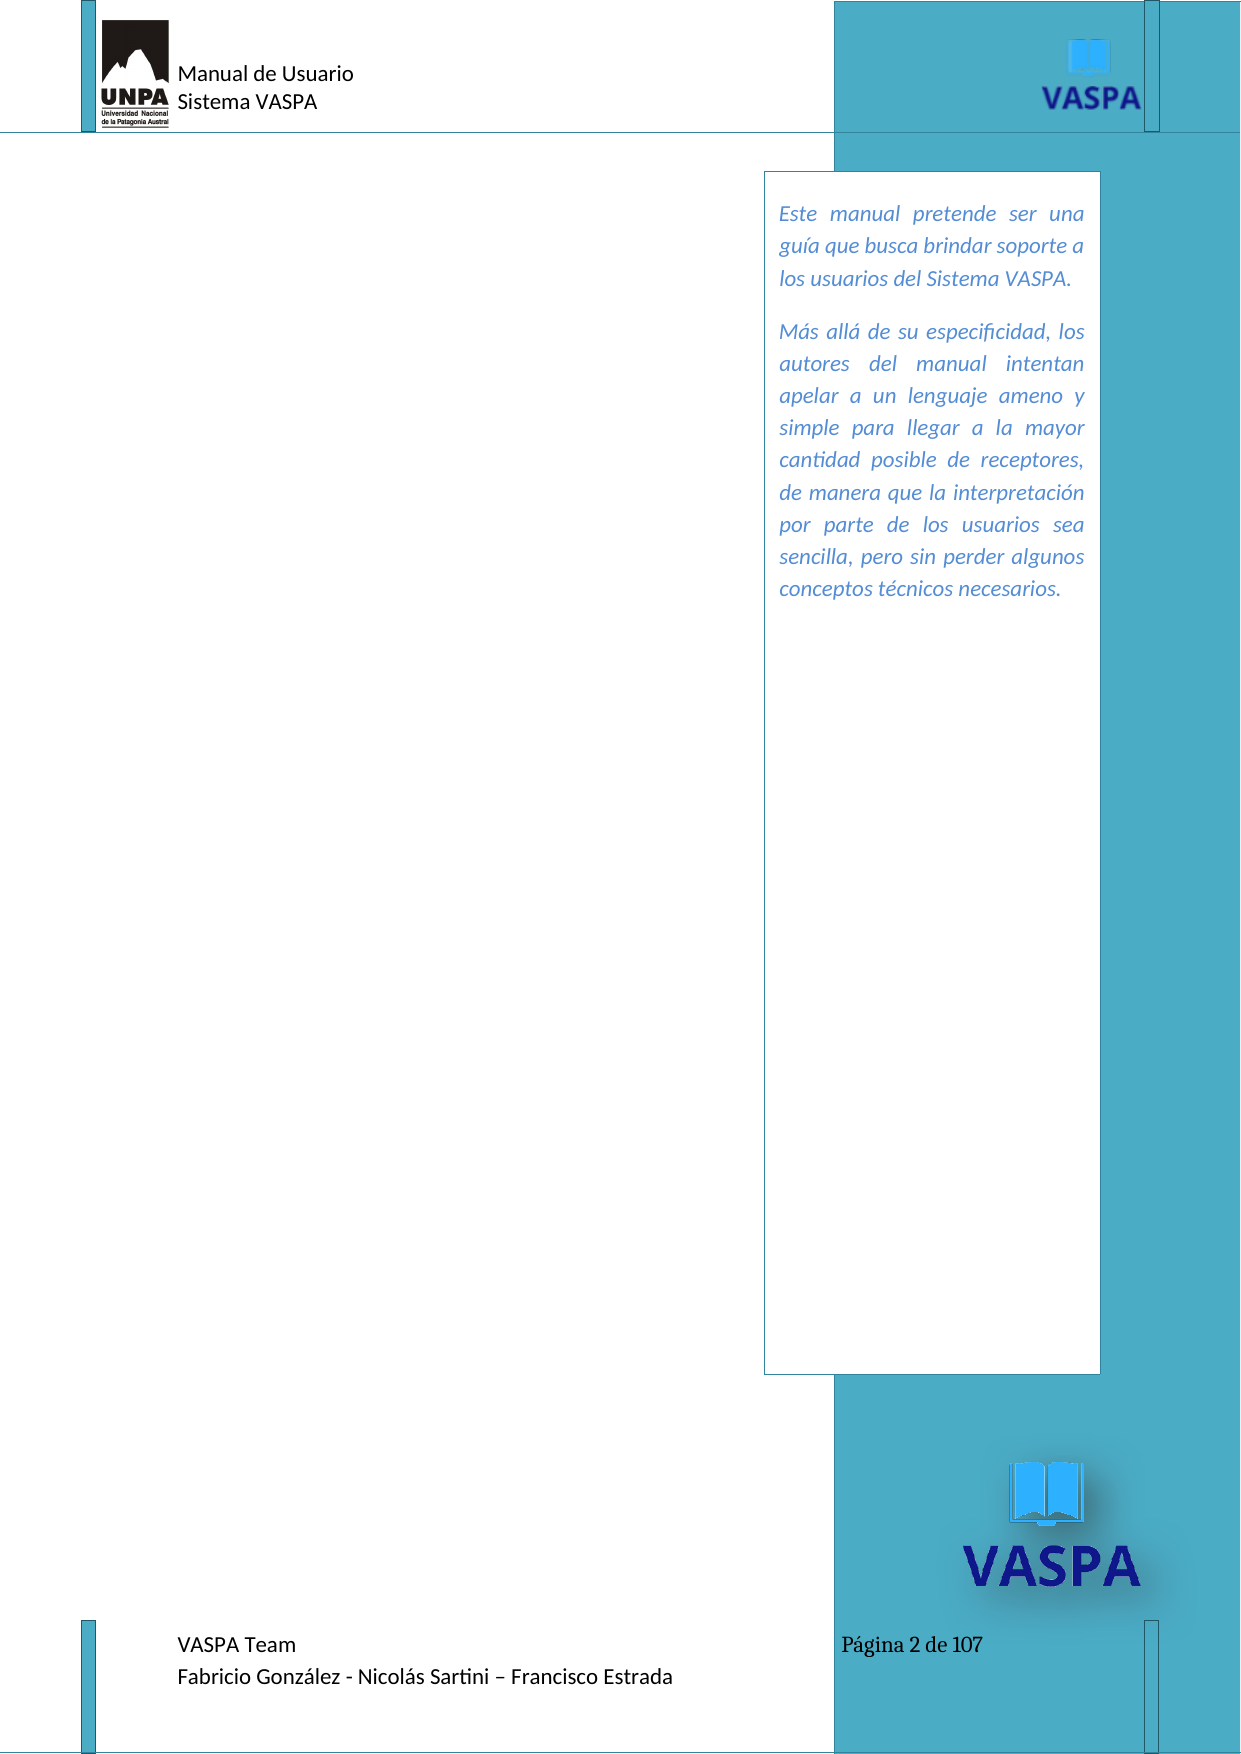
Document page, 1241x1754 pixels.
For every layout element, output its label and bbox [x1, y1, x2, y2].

picture [100, 18, 170, 129]
picture [952, 1424, 1150, 1622]
picture [1036, 19, 1146, 129]
